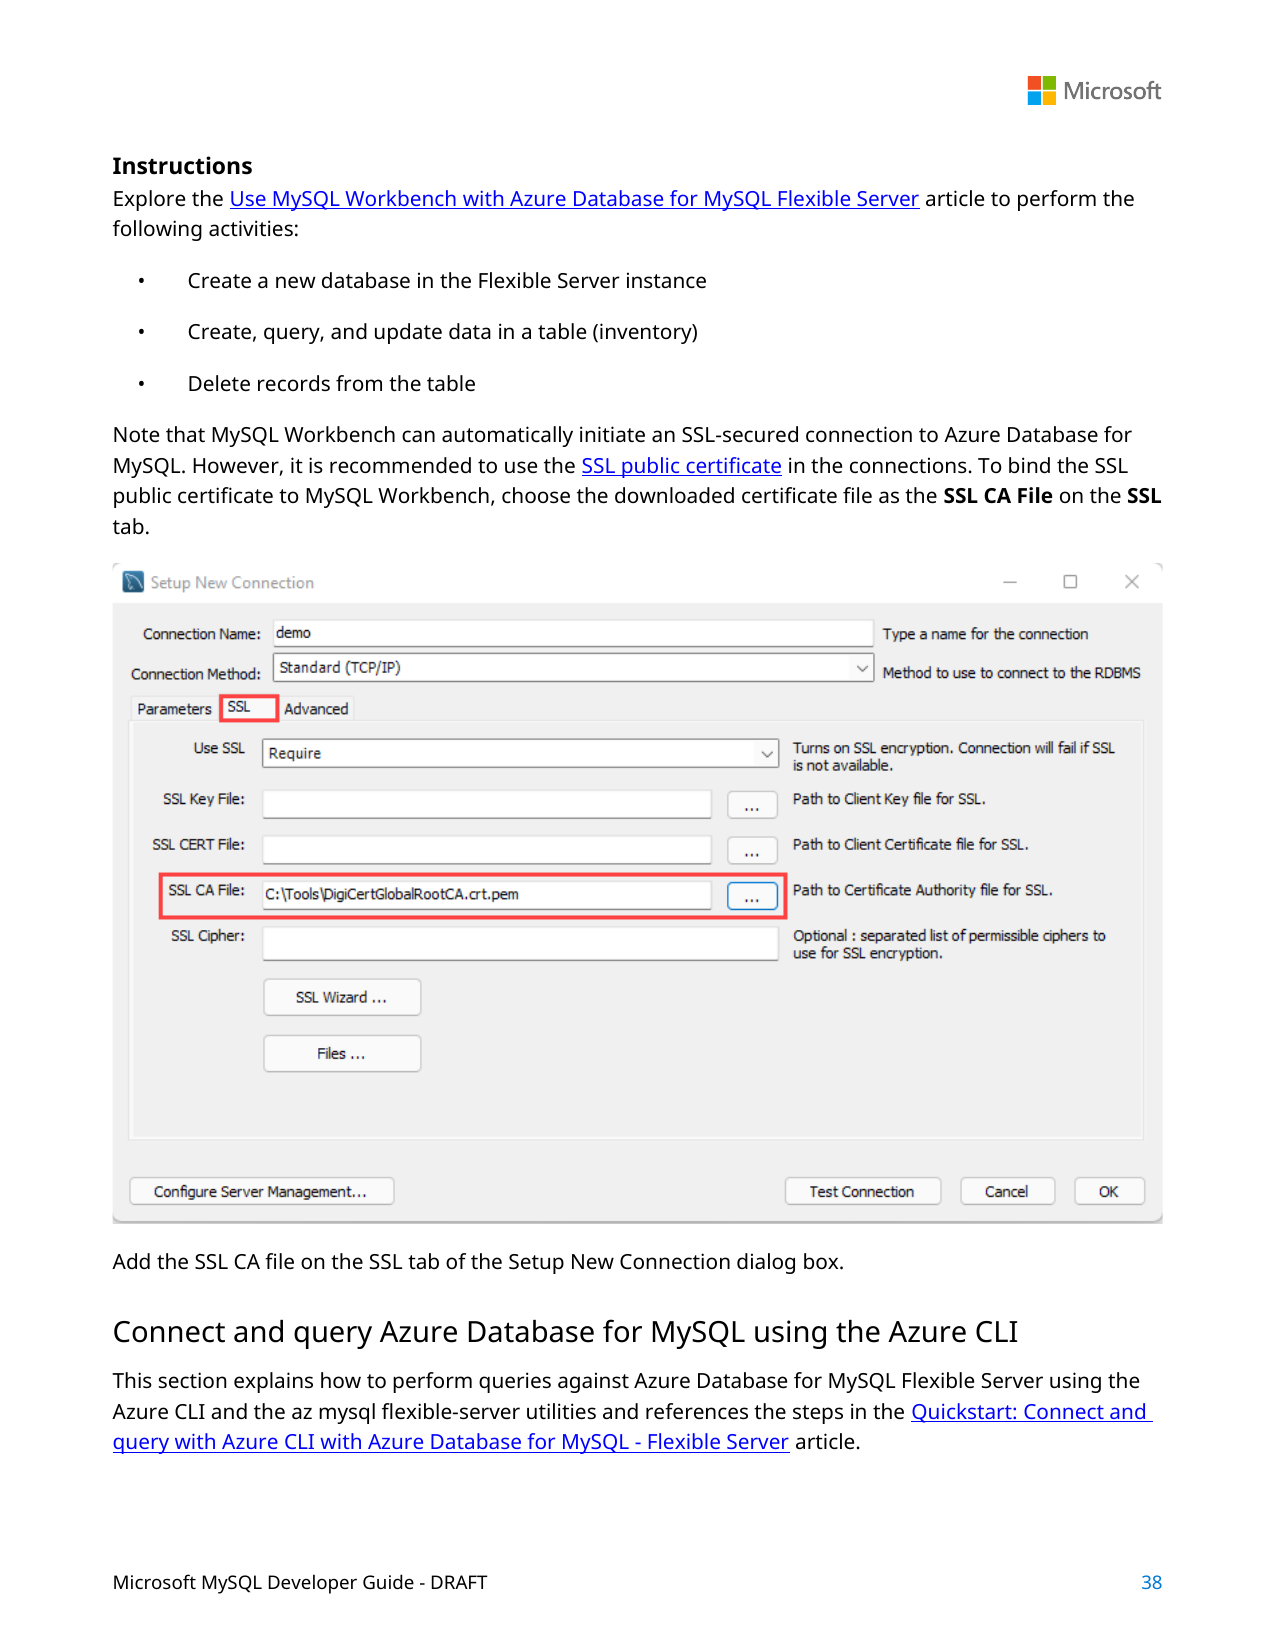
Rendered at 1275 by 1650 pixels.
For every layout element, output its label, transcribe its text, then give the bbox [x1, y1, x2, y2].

text This section explains how to perform queries against Azure Database for MySQL Flexible Server using the Azure CLI and the az mysql flexible-server utilities and references the steps in the Quickstart: Connect and query with Azure CLI with Azure Database for MySQL - Flexible Server article. [112, 1366, 1162, 1456]
subtitle Instructions [112, 150, 1162, 181]
subtitle Connect and query Azure Database for MySQL using the Azure CLI [112, 1311, 1162, 1351]
list Create, query, and update data in a table (inventory) [137, 317, 1162, 346]
picture [112, 563, 1163, 1224]
text Explore the Use MySQL Workbench with Azure Database for MySQL Flexible Server article to perform the following activities: [112, 184, 1162, 243]
list Delete records from the table [137, 369, 1162, 397]
text Note that MySQL Workbench can automatically initiate an SSL-secured connection to Azure Database for MySQL. However, it is recommended to use the SSL public certificate in the connections. To bind the SSL public certificate to MySQL Workbench, choose the downloaded certificate file as the SSL CA File on the SSL tab. [112, 420, 1162, 541]
text Add the SSL CA file on the SSL tab of the Setup New Connection dialog box. [112, 1247, 1162, 1275]
list Create a new database in the Flexible Server instance [137, 266, 1162, 294]
picture [1026, 75, 1163, 107]
